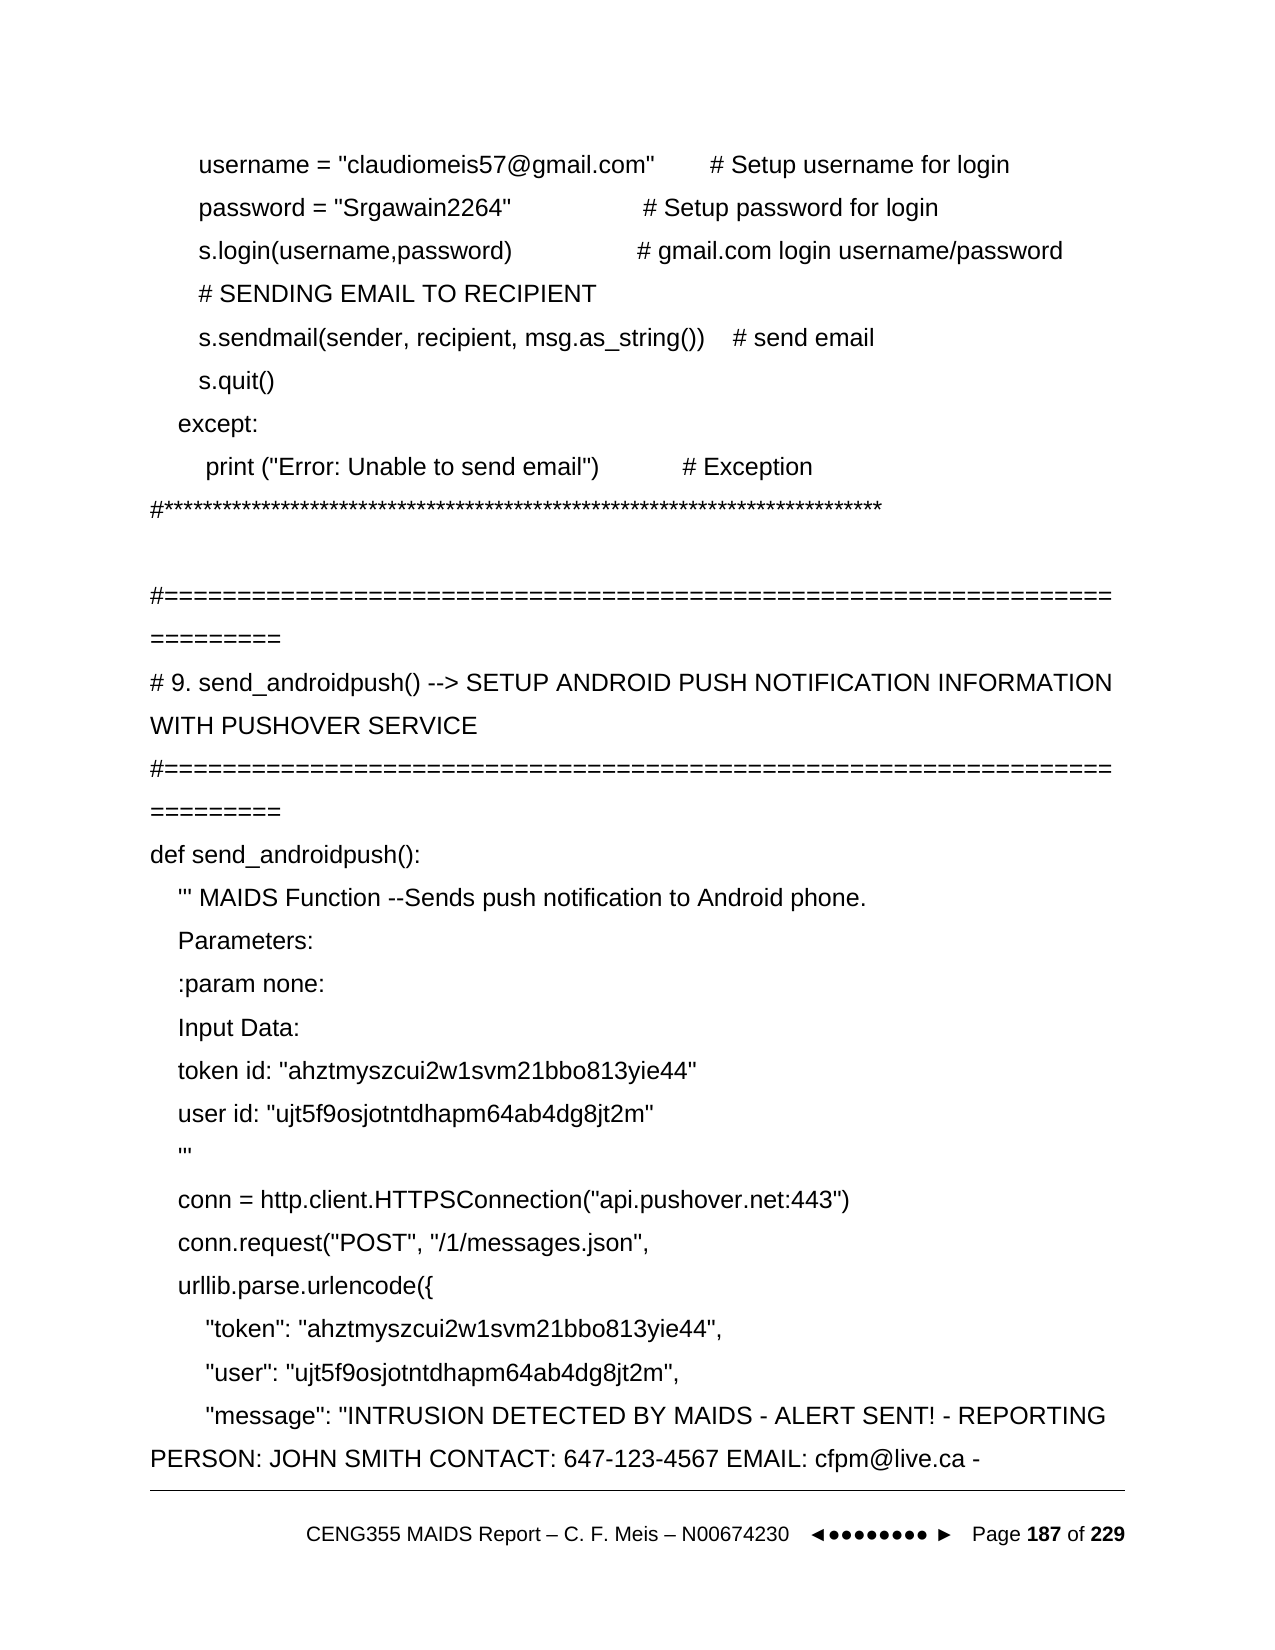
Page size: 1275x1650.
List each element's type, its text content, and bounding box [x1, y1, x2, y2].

text :param none: [150, 969, 1125, 998]
text username = "claudiomeis57@gmail.com" # Setup username for login [150, 150, 1125, 179]
text token id: "ahztmyszcui2w1svm21bbo813yie44" [150, 1056, 1125, 1084]
text s.sendmail(sender, recipient, msg.as_string()) # send email [150, 322, 1125, 351]
text "user": "ujt5f9osjotntdhapm64ab4dg8jt2m", [150, 1357, 1125, 1386]
text #========================================================================== [150, 581, 1125, 653]
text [150, 1401, 1125, 1472]
text ''' MAIDS Function --Sends push notification to Android phone. [150, 883, 1125, 912]
text #************************************************************************** [150, 495, 1125, 524]
text ''' [150, 1142, 1125, 1171]
text user id: "ujt5f9osjotntdhapm64ab4dg8jt2m" [150, 1099, 1125, 1127]
text "token": "ahztmyszcui2w1svm21bbo813yie44", [150, 1314, 1125, 1343]
text # SENDING EMAIL TO RECIPIENT [150, 279, 1125, 308]
text def send_androidpush(): [150, 840, 1125, 869]
text conn.request("POST", "/1/messages.json", [150, 1228, 1125, 1257]
text conn = http.client.HTTPSConnection("api.pushover.net:443") [150, 1185, 1125, 1214]
text password = "Srgawain2264" # Setup password for login [150, 193, 1125, 222]
text print ("Error: Unable to send email") # Exception [150, 452, 1125, 481]
text Parameters: [150, 926, 1125, 955]
text urllib.parse.urlencode({ [150, 1271, 1125, 1300]
text s.login(username,password) # gmail.com login username/password [150, 236, 1125, 265]
text # 9. send_androidpush() --> SETUP ANDROID PUSH NOTIFICATION INFORMATION WITH PUSHOVER SERVICE [150, 667, 1125, 739]
text Input Data: [150, 1012, 1125, 1041]
text except: [150, 409, 1125, 437]
text #========================================================================== [150, 754, 1125, 826]
text s.quit() [150, 366, 1125, 394]
